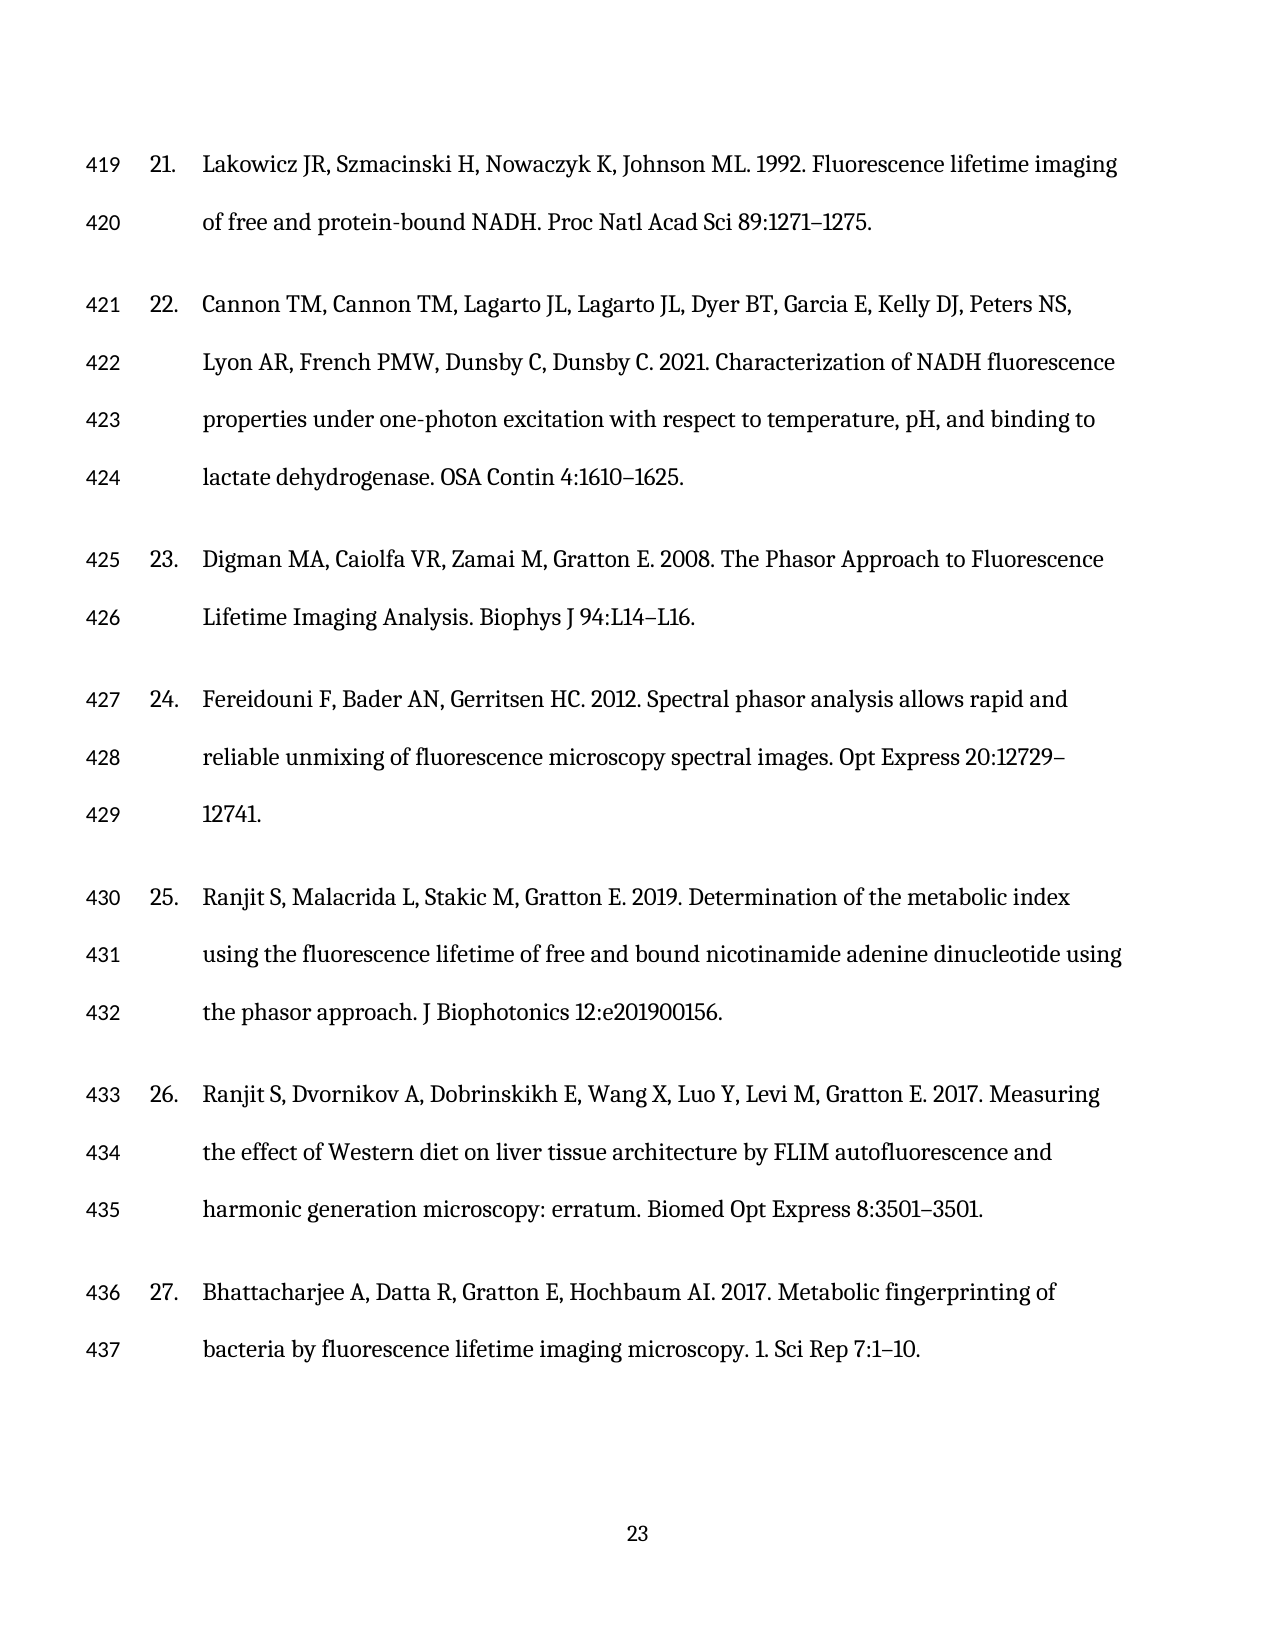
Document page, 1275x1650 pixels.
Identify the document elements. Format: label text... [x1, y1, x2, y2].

text 25. Ranjit S, Malacrida L, Stakic M, Gratton E. 2019. Determination of the metabolic index using the fluorescence lifetime of free and bound nicotinamide adenine dinucleotide using the phasor approach. J Biophotonics 12:e201900156. [150, 882, 1125, 1026]
text 27. Bhattacharjee A, Datta R, Gratton E, Hochbaum AI. 2017. Metabolic fingerprinting of bacteria by fluorescence lifetime imaging microscopy. 1. Sci Rep 7:1–10. [150, 1277, 1125, 1364]
text 23. Digman MA, Caiolfa VR, Zamai M, Gratton E. 2008. The Phasor Approach to Fluorescence Lifetime Imaging Analysis. Biophys J 94:L14–L16. [150, 545, 1125, 631]
text 21. Lakowicz JR, Szmacinski H, Nowaczyk K, Johnson ML. 1992. Fluorescence lifetime imaging of free and protein-bound NADH. Proc Natl Acad Sci 89:1271–1275. [150, 150, 1125, 236]
text 26. Ranjit S, Dvornikov A, Dobrinskikh E, Wang X, Luo Y, Levi M, Gratton E. 2017. Measuring the effect of Western diet on liver tissue architecture by FLIM autofluorescence and harmonic generation microscopy: erratum. Biomed Opt Express 8:3501–3501. [150, 1080, 1125, 1224]
text 24. Fereidouni F, Bader AN, Gerritsen HC. 2012. Spectral phasor analysis allows rapid and reliable unmixing of fluorescence microscopy spectral images. Opt Express 20:12729–12741. [150, 685, 1125, 829]
text 22. Cannon TM, Cannon TM, Lagarto JL, Lagarto JL, Dyer BT, Garcia E, Kelly DJ, Peters NS, Lyon AR, French PMW, Dunsby C, Dunsby C. 2021. Characterization of NADH fluorescence properties under one-photon excitation with respect to temperature, pH, and binding to lactate dehydrogenase. OSA Contin 4:1610–1625. [150, 290, 1125, 491]
